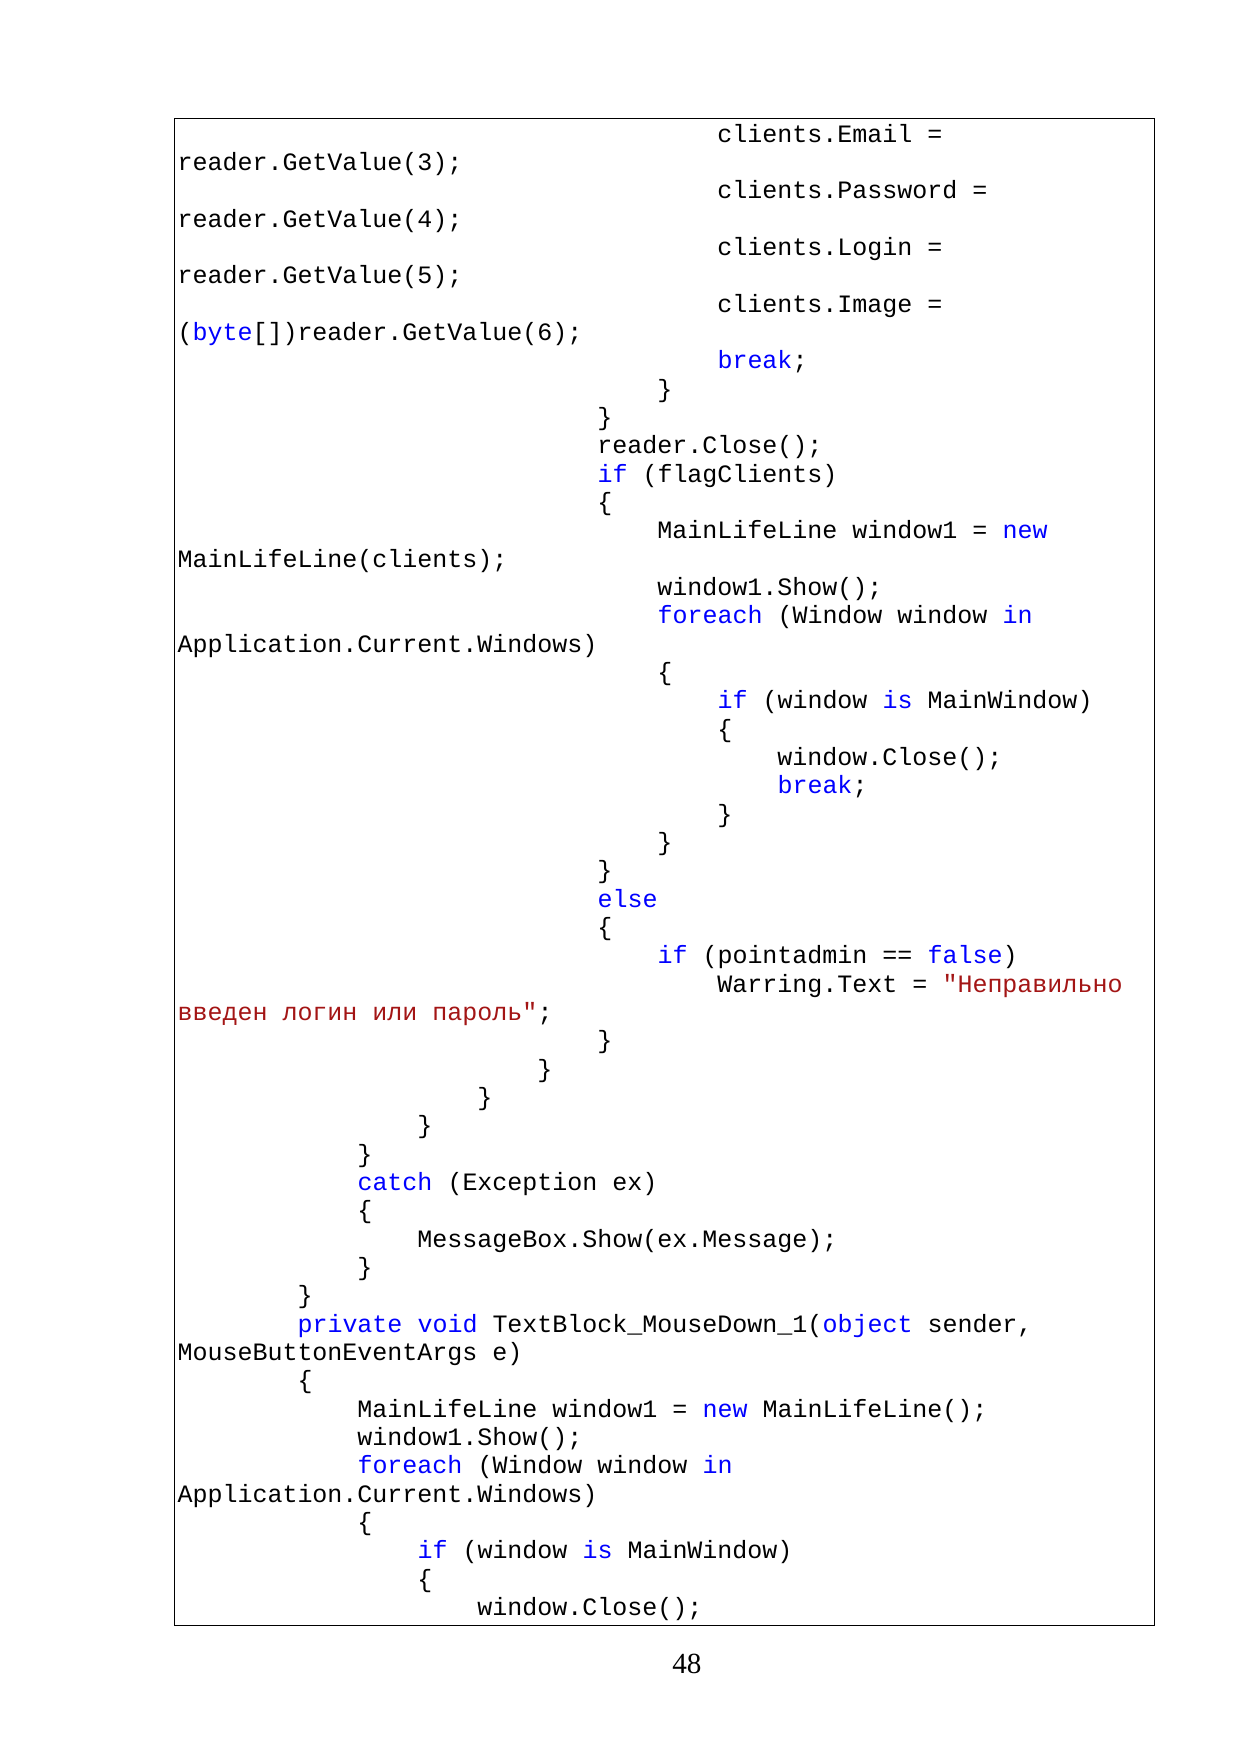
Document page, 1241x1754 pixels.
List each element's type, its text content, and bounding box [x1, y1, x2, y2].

text { [177, 1198, 1152, 1226]
text foreach (Window window in Application.Current.Windows) [177, 603, 1152, 659]
text clients.Image = (byte[])reader.GetValue(6); [177, 291, 1152, 348]
text clients.Password = reader.GetValue(4); [177, 178, 1152, 234]
text window1.Show(); [177, 1424, 1152, 1453]
text clients.Email = reader.GetValue(3); [175, 119, 1154, 178]
text window1.Show(); [177, 574, 1152, 603]
text if (pointadmin == false) [177, 943, 1152, 971]
text } [177, 1056, 1152, 1084]
text { [177, 716, 1152, 744]
text } [177, 858, 1152, 886]
text else [177, 886, 1152, 914]
text } [177, 1028, 1152, 1056]
text { [177, 489, 1152, 518]
text } [177, 1283, 1152, 1311]
text catch (Exception ex) [177, 1169, 1152, 1198]
text MessageBox.Show(ex.Message); [177, 1226, 1152, 1254]
text { [177, 1509, 1152, 1538]
text } [177, 1084, 1152, 1113]
text window.Close(); [177, 744, 1152, 773]
text MainLifeLine window1 = new MainLifeLine(); [177, 1396, 1152, 1424]
text foreach (Window window in Application.Current.Windows) [177, 1453, 1152, 1509]
text } [177, 404, 1152, 433]
text clients.Login = reader.GetValue(5); [177, 234, 1152, 291]
text } [177, 1254, 1152, 1283]
text if (window is MainWindow) [177, 688, 1152, 716]
text if (flagClients) [177, 461, 1152, 489]
text { [177, 659, 1152, 688]
text { [177, 1368, 1152, 1396]
text } [177, 1113, 1152, 1141]
text } [177, 1141, 1152, 1169]
text } [177, 829, 1152, 858]
text { [177, 1566, 1152, 1591]
text } [177, 376, 1152, 404]
text private void TextBlock_MouseDown_1(object sender, MouseButtonEventArgs e) [177, 1311, 1152, 1368]
text MainLifeLine window1 = new MainLifeLine(clients); [177, 518, 1152, 574]
text break; [177, 773, 1152, 801]
text break; [177, 348, 1152, 376]
text Warring.Text = "Неправильно введен логин или пароль"; [177, 971, 1152, 1028]
text { [177, 914, 1152, 943]
text window.Close(); [175, 1591, 1154, 1625]
text if (window is MainWindow) [177, 1538, 1152, 1566]
text } [177, 801, 1152, 829]
text reader.Close(); [177, 433, 1152, 461]
